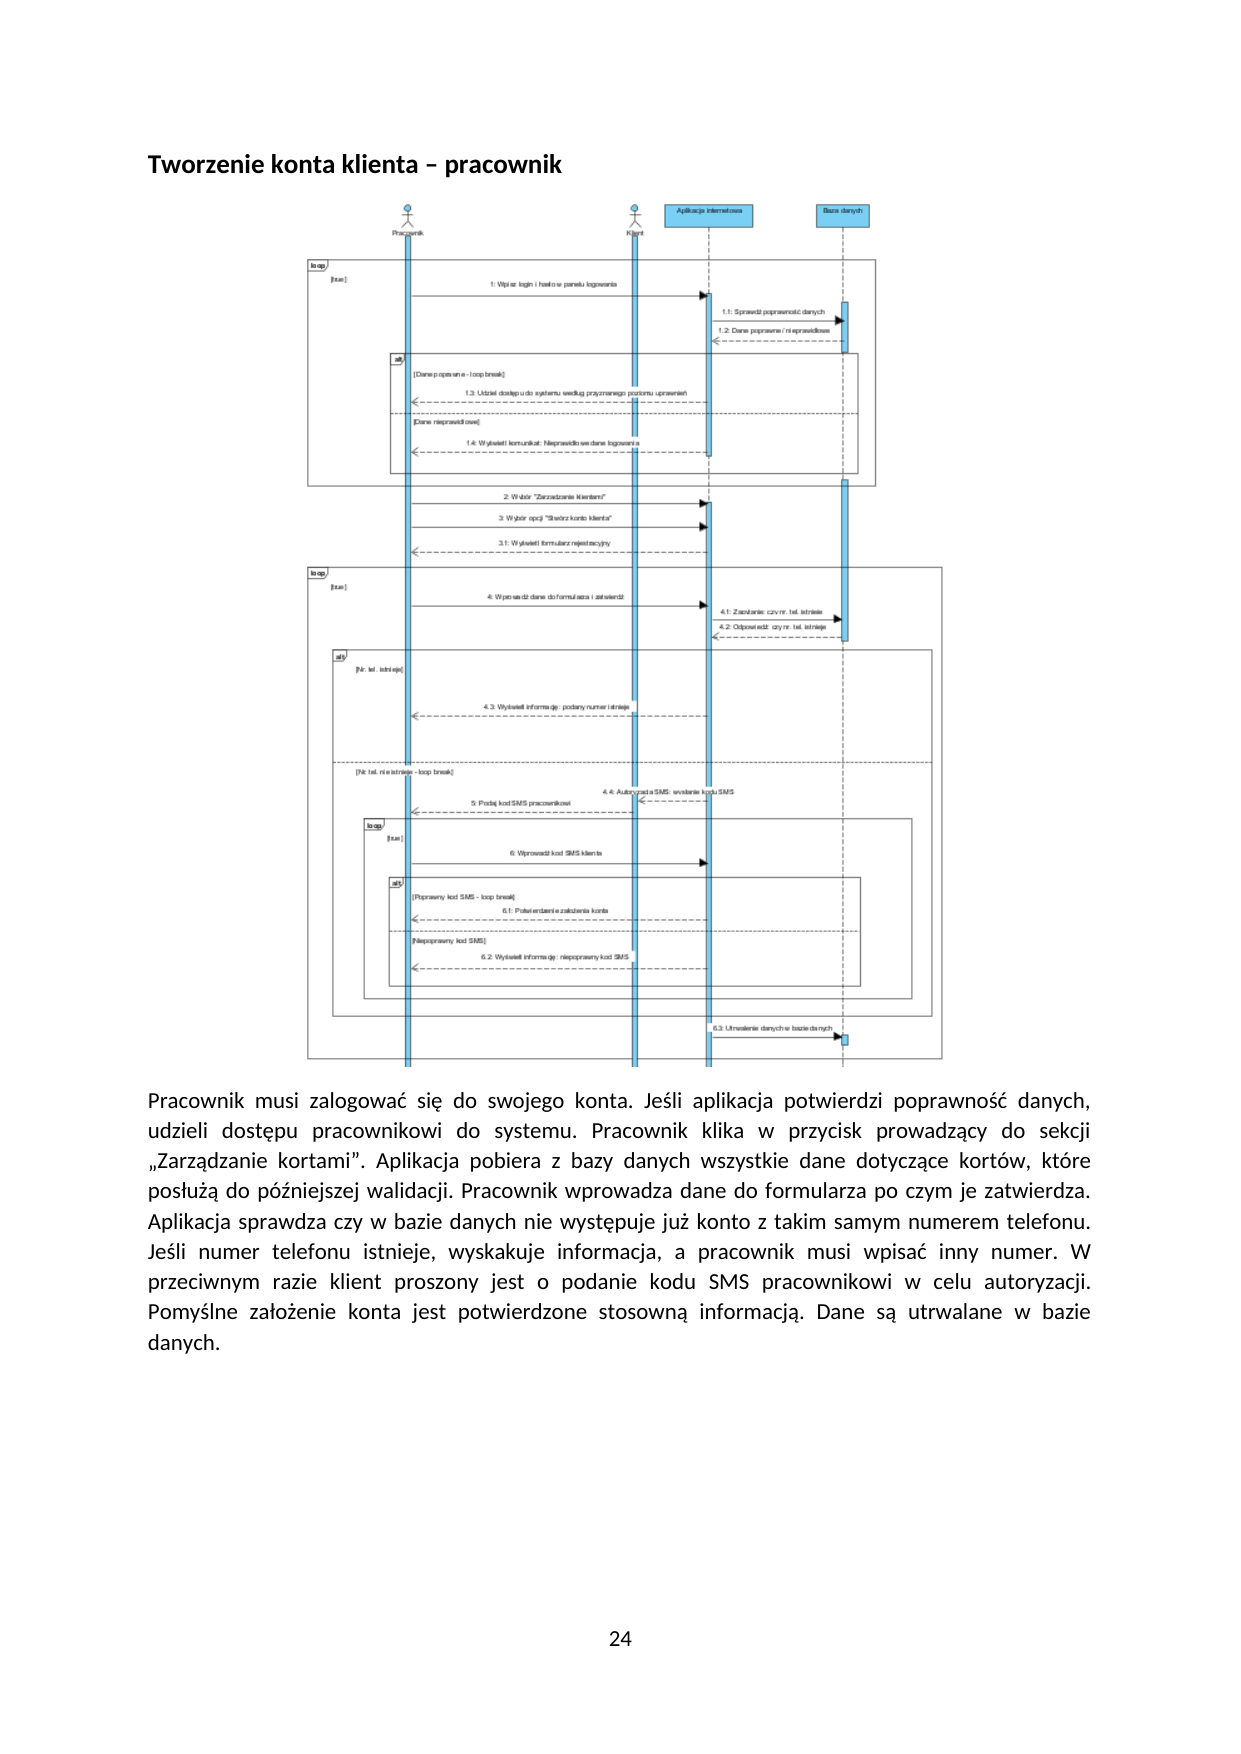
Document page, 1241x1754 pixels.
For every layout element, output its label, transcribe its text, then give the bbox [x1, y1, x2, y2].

text Pracownik musi zalogować się do swojego konta. Jeśli aplikacja potwierdzi poprawność danych, udzieli dostępu pracownikowi do systemu. Pracownik klika w przycisk prowadzący do sekcji „Zarządzanie kortami”. Aplikacja pobiera z bazy danych wszystkie dane dotyczące kortów, które posłużą do późniejszej walidacji. Pracownik wprowadza dane do formularza po czym je zatwierdza. Aplikacja sprawdza czy w bazie danych nie występuje już konto z takim samym numerem telefonu. Jeśli numer telefonu istnieje, wyskakuje informacja, a pracownik musi wpisać inny numer. W przeciwnym razie klient proszony jest o podanie kodu SMS pracownikowi w celu autoryzacji. Pomyślne założenie konta jest potwierdzone stosowną informacją. Dane są utrwalane w bazie danych. [148, 1086, 1093, 1356]
picture [282, 183, 959, 1067]
subtitle Tworzenie konta klienta – pracownik [148, 148, 1093, 181]
